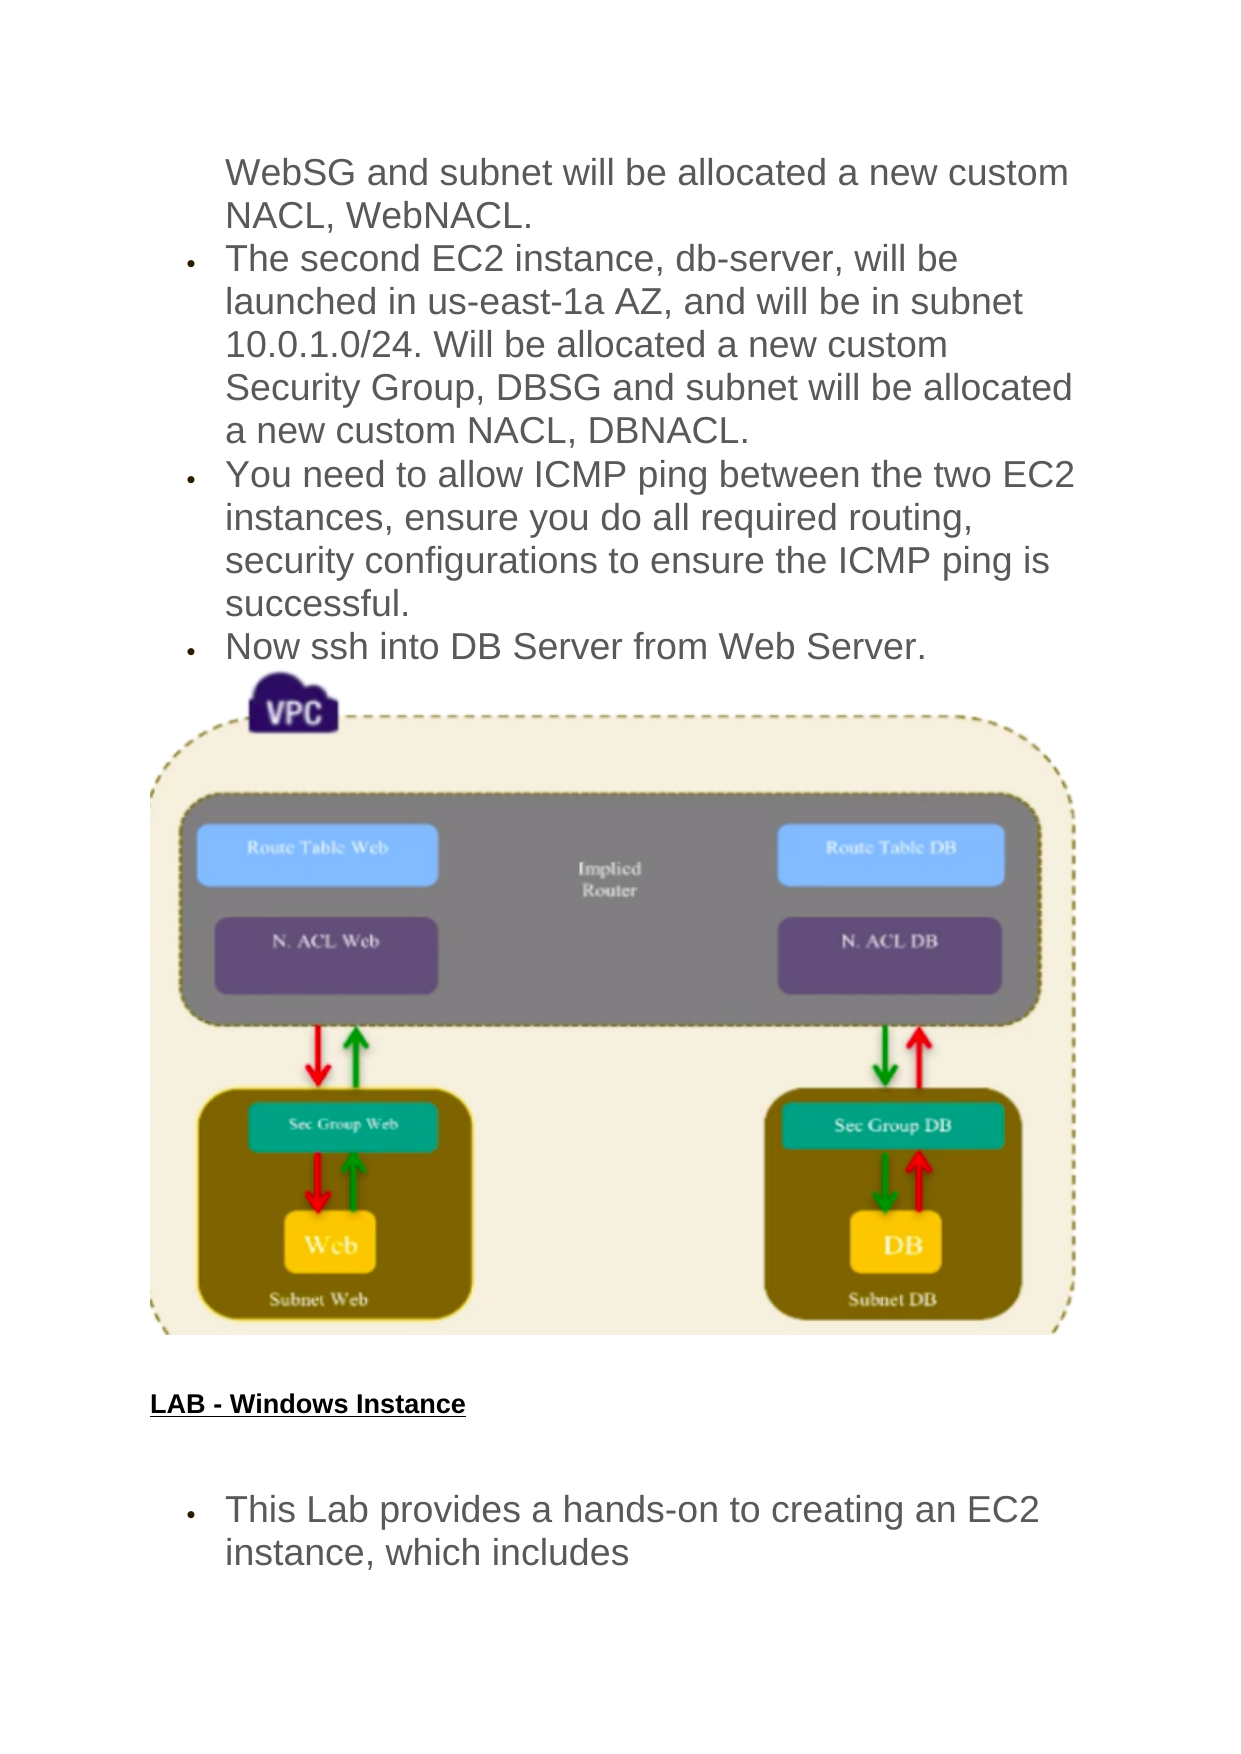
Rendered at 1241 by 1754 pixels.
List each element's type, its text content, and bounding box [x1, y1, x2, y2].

list This Lab provides a hands-on to creating an EC2 instance, which includes [187, 1487, 1090, 1573]
picture [150, 667, 1077, 1335]
text LAB - Windows Instance [150, 1388, 1090, 1420]
list Now ssh into DB Server from Web Server. [187, 624, 1090, 667]
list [187, 150, 1090, 236]
list The second EC2 instance, db-server, will be launched in us-east-1a AZ, and will be in subnet 10.0.1.0/24. Will be allocated a new custom Security Group, DBSG and subnet will be allocated a new custom NACL, DBNACL. [187, 236, 1090, 452]
list You need to allow ICMP ping between the two EC2 instances, ensure you do all required routing, security configurations to ensure the ICMP ping is successful. [187, 452, 1090, 624]
